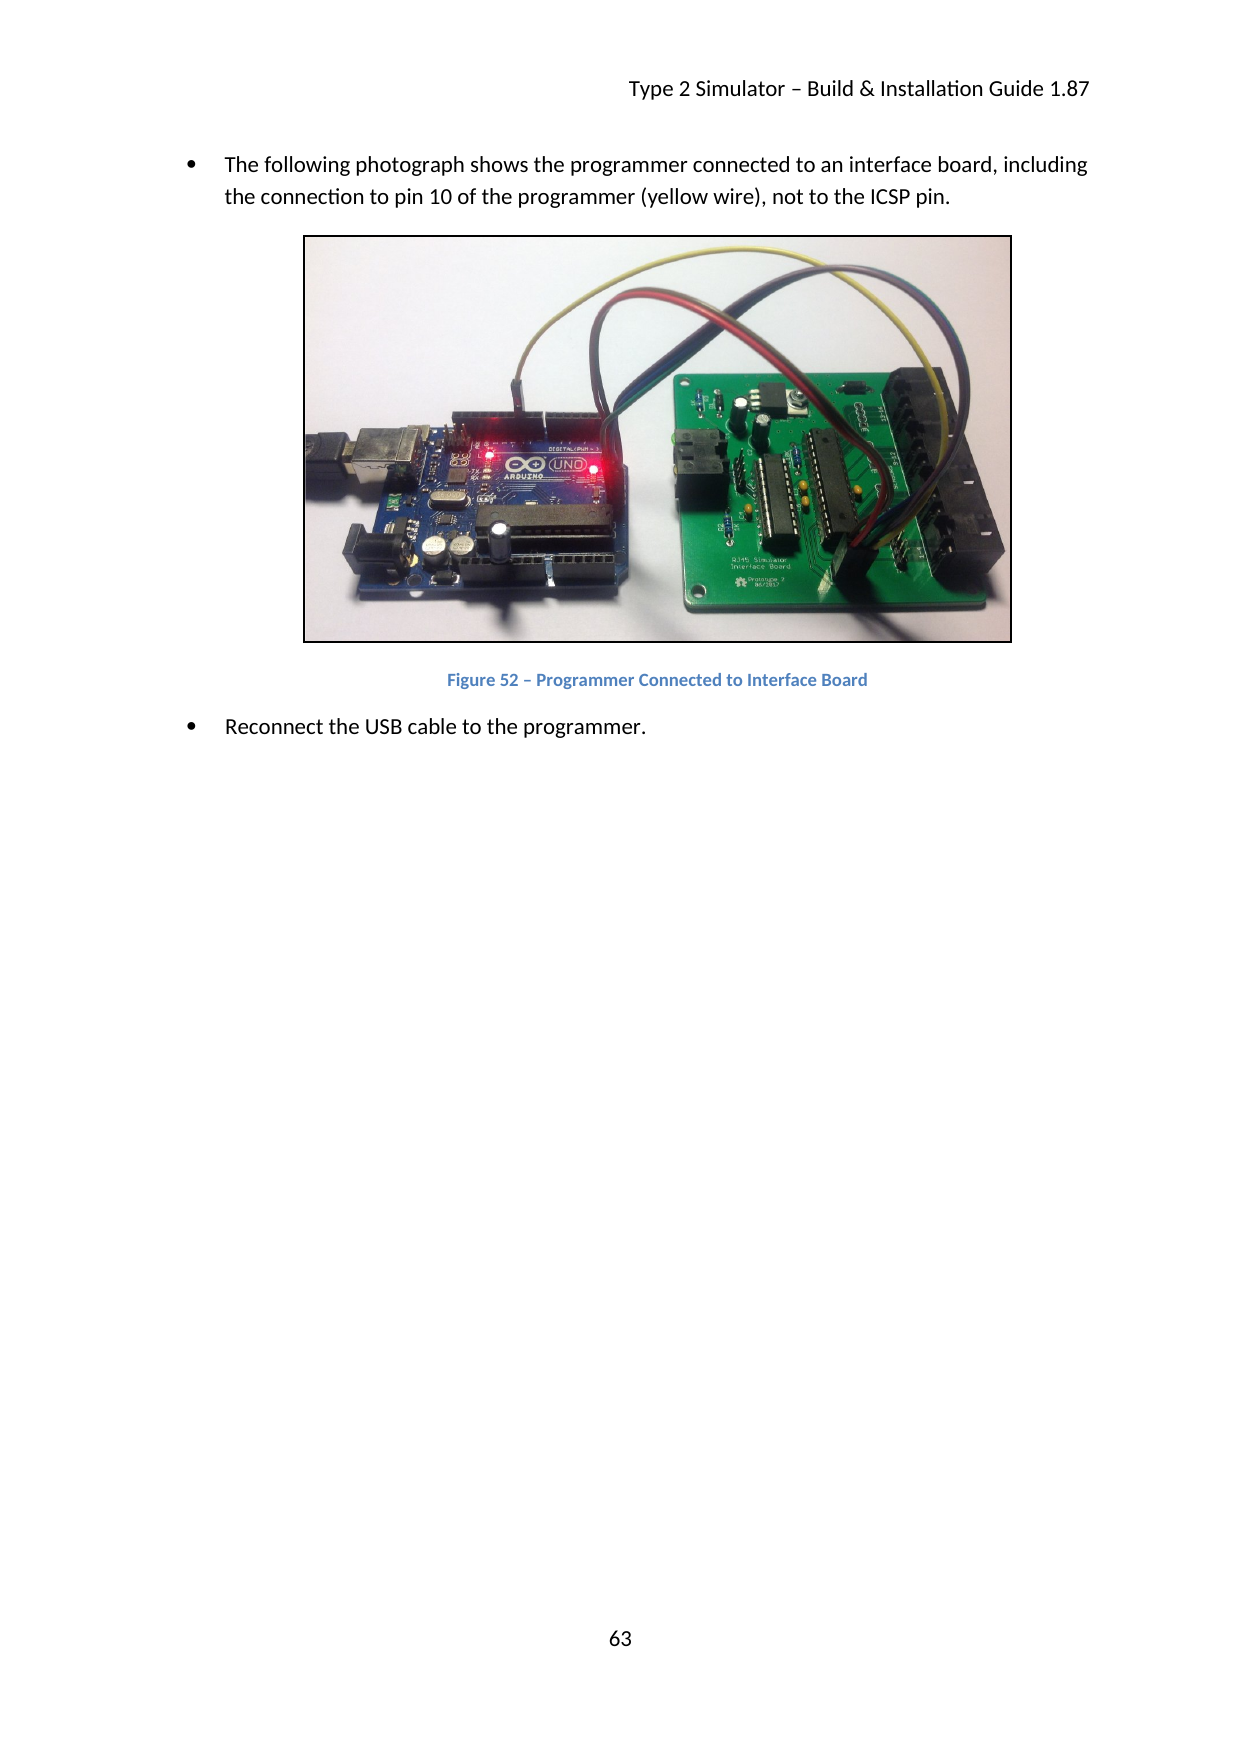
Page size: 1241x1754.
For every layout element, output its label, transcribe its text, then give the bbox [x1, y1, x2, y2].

picture [305, 237, 1010, 641]
list The following photograph shows the programmer connected to an interface board, including the connection to pin 10 of the programmer (yellow wire), not to the ICSP pin. [187, 150, 1090, 210]
text Figure 52 – Programmer Connected to Interface Board [225, 668, 1090, 691]
list Reconnect the USB cable to the programmer. [187, 712, 1090, 740]
